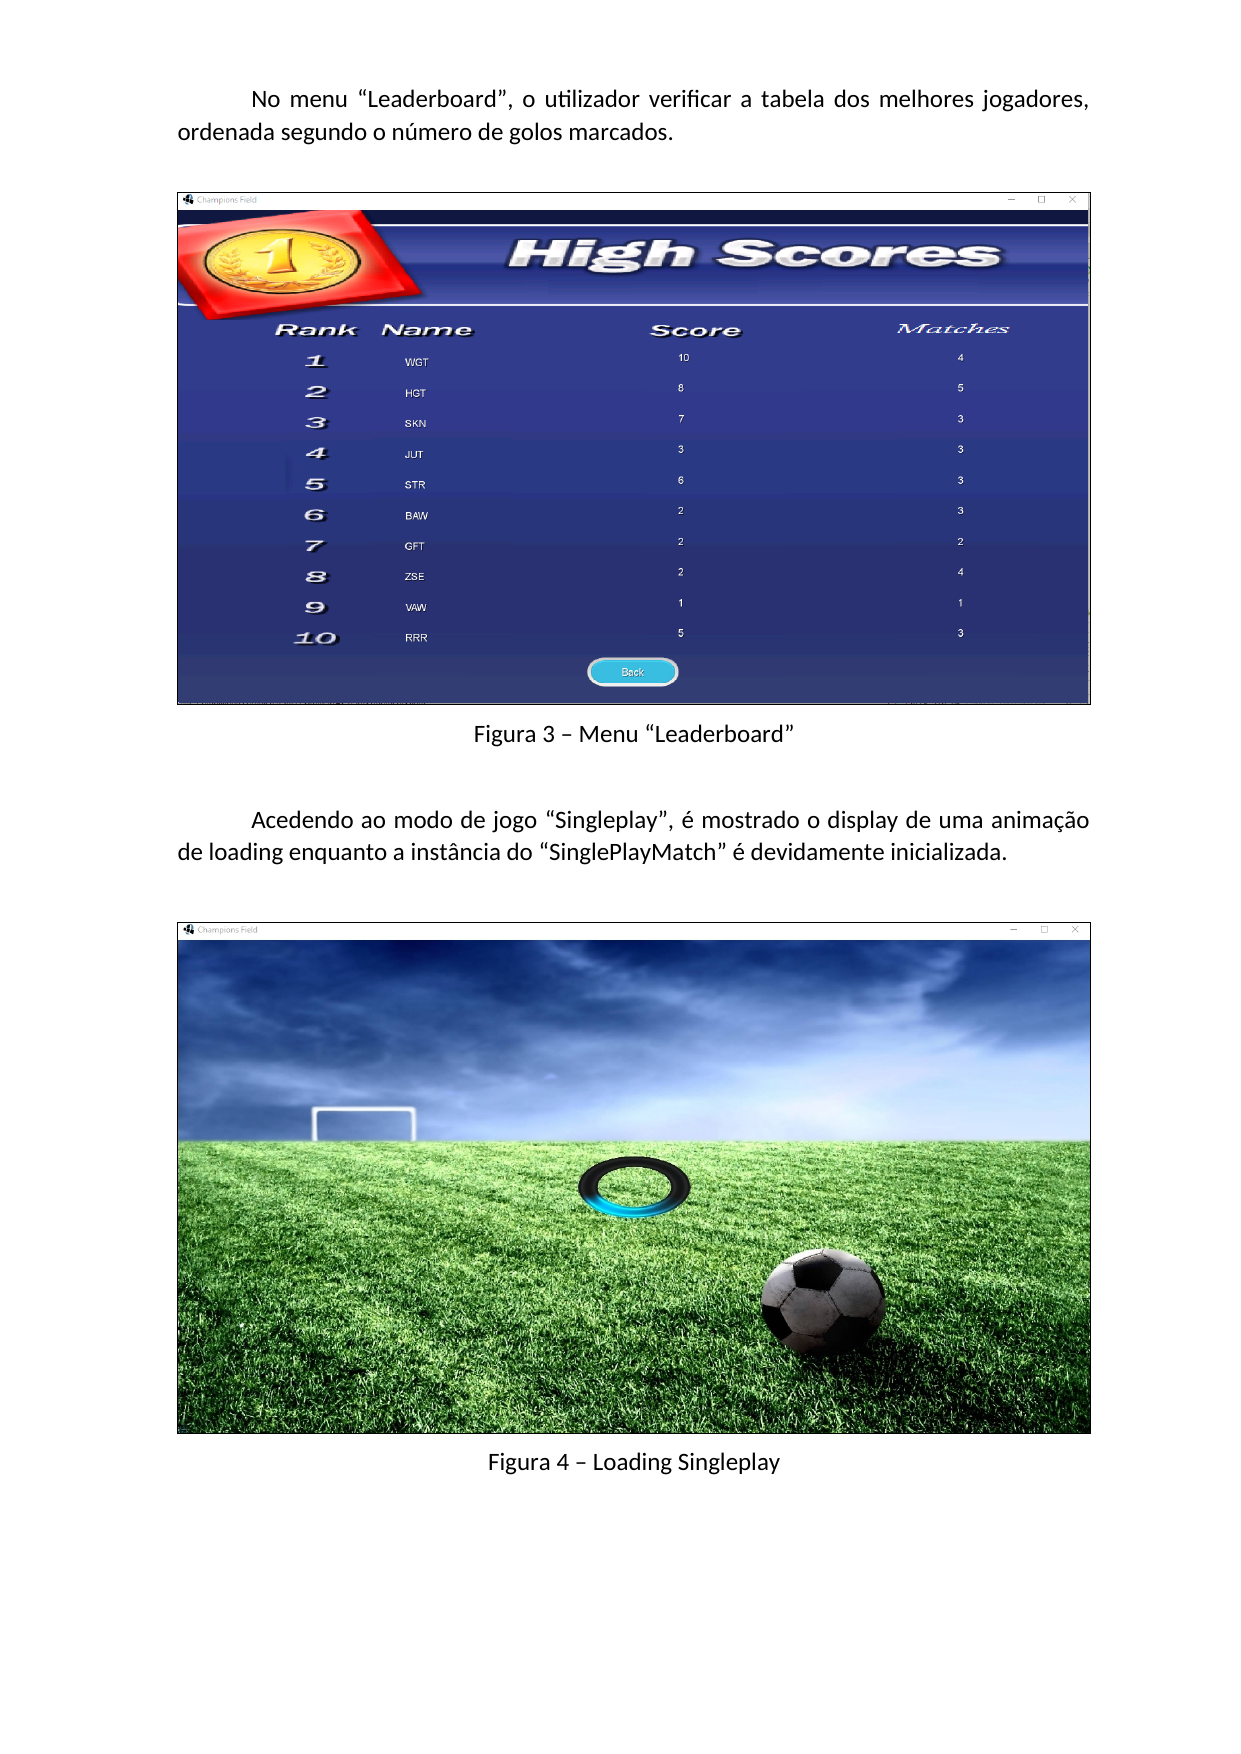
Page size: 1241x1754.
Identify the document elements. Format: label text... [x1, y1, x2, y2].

picture [178, 193, 1090, 704]
text Figura 3 – Menu “Leaderboard” [177, 705, 1091, 748]
text No menu “Leaderboard”, o utilizador verificar a tabela dos melhores jogadores, ordenada segundo o número de golos marcados. [177, 83, 1091, 146]
picture [178, 923, 1090, 1433]
text Acedendo ao modo de jogo “Singleplay”, é mostrado o display de uma animação de loading enquanto a instância do “SinglePlayMatch” é devidamente inicializada. [177, 804, 1091, 867]
text Figura 4 – Loading Singleplay [177, 1446, 1091, 1477]
